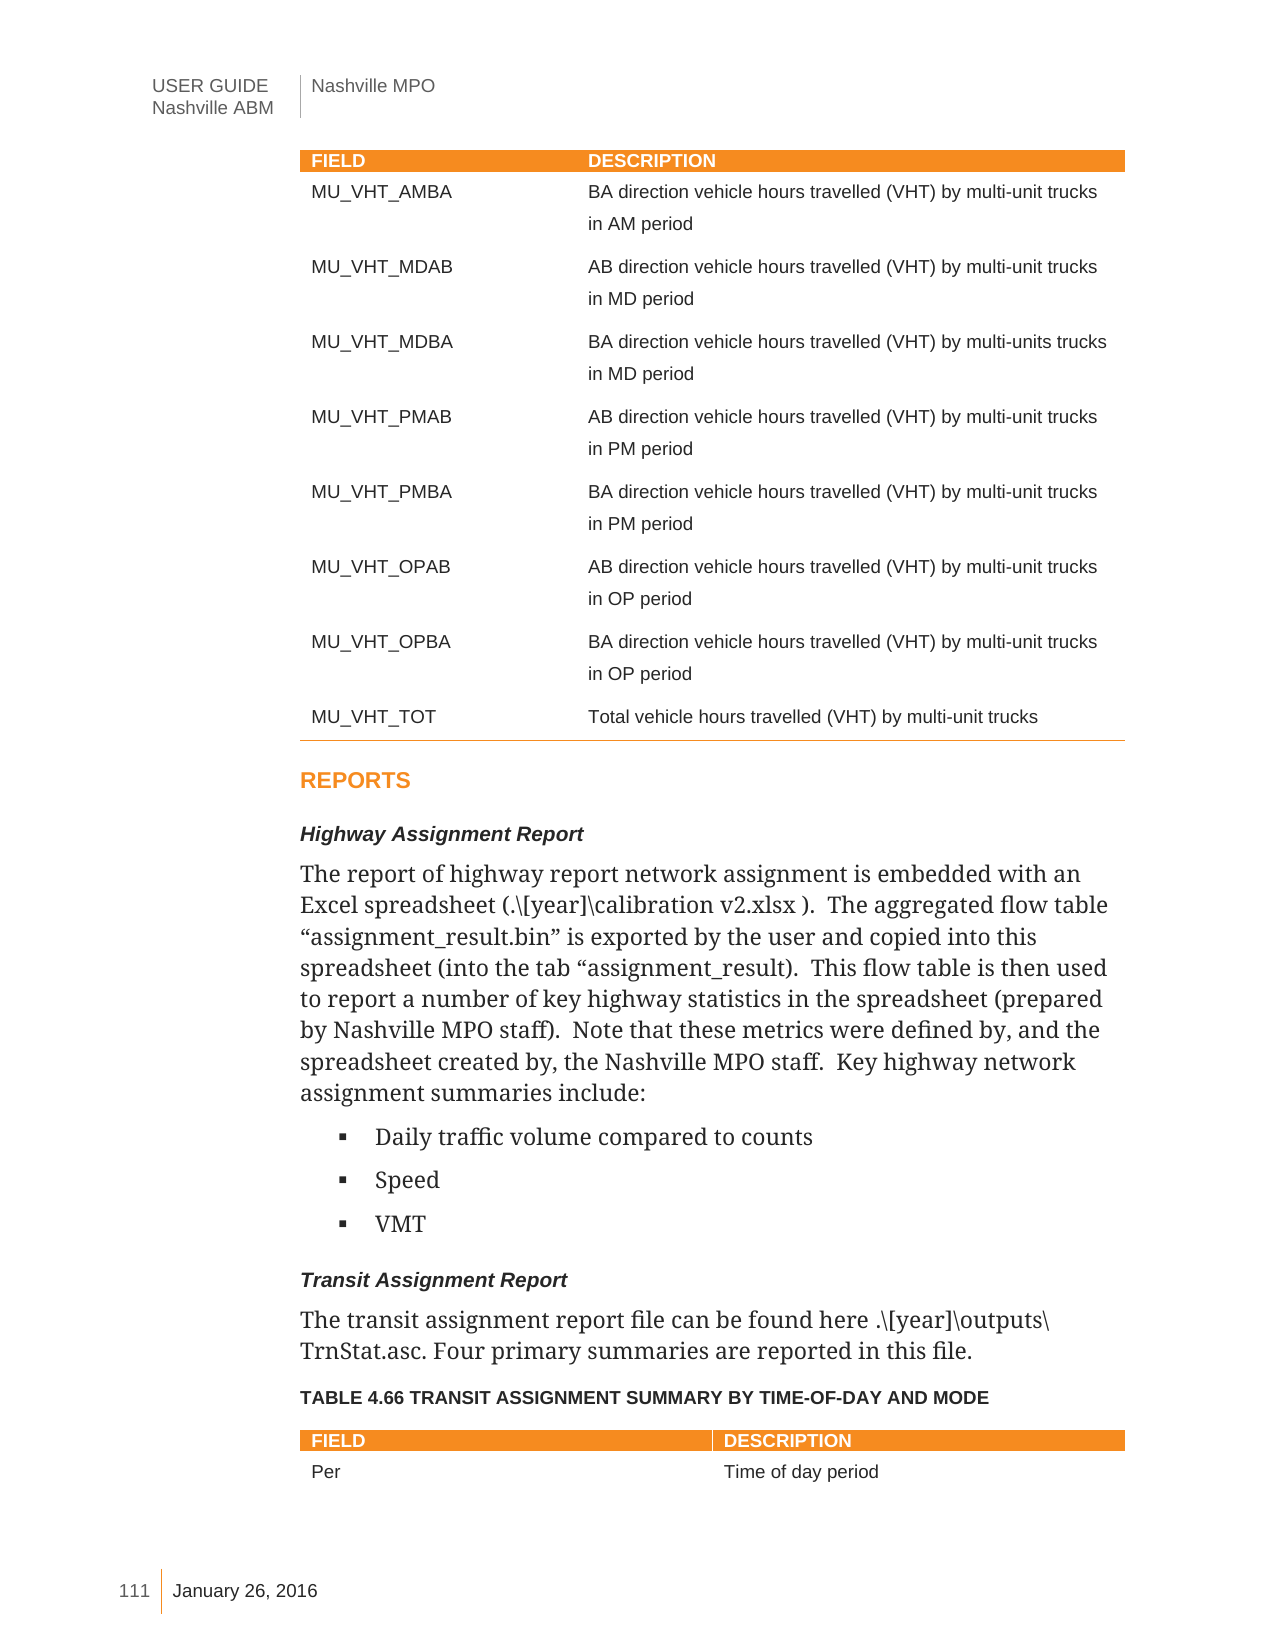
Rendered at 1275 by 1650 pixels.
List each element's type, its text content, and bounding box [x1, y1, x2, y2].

subtitle Highway Assignment Report [300, 814, 1125, 846]
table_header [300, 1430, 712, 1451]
text The report of highway report network assignment is embedded with an Excel spreadsheet (.\[year]\calibration v2.xlsx ). The aggregated flow table “assignment_result.bin” is exported by the user and copied into this spreadsheet (into the tab “assignment_result). This flow table is then used to report a number of key highway statistics in the spreadsheet (prepared by Nashville MPO staff). Note that these metrics were defined by, and the spreadsheet created by, the Nashville MPO staff. Key highway network assignment summaries include: [300, 858, 1125, 1108]
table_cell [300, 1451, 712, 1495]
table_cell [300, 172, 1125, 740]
list Daily traffic volume compared to counts [337, 1121, 1125, 1152]
text The transit assignment report file can be found here .\[year]\outputs\TrnStat.asc. Four primary summaries are reported in this file. [300, 1304, 1125, 1366]
text Table . Transit Assignment summary by time-of-day and mode [300, 1387, 1125, 1409]
list VMT [337, 1208, 1125, 1239]
subtitle Transit Assignment Report [300, 1260, 1125, 1291]
subtitle Reports [300, 762, 1125, 793]
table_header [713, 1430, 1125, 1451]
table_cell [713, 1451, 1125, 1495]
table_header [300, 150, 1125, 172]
list Speed [337, 1164, 1125, 1196]
